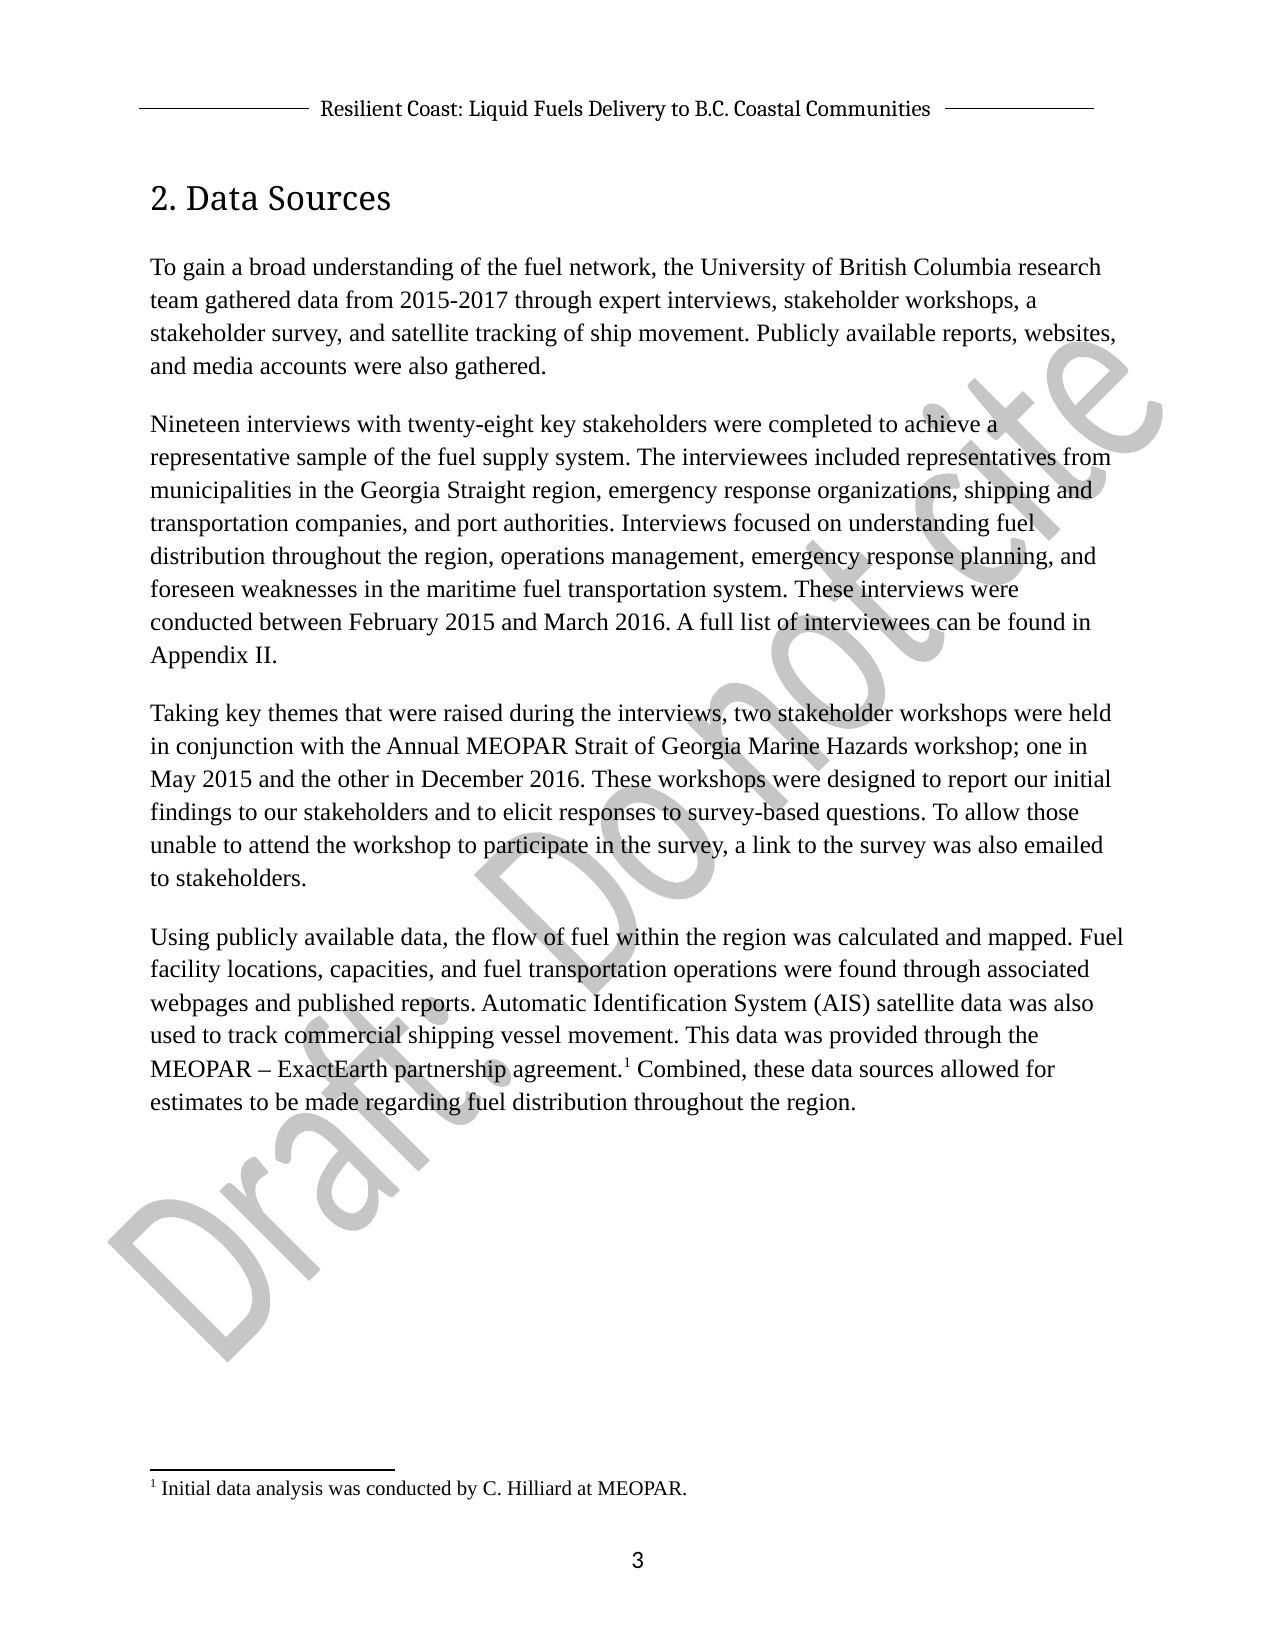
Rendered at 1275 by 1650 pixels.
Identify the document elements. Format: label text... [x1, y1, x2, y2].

text Nineteen interviews with twenty-eight key stakeholders were completed to achieve a representative sample of the fuel supply system. The interviewees included representatives from municipalities in the Georgia Straight region, emergency response organizations, shipping and transportation companies, and port authorities. Interviews focused on understanding fuel distribution throughout the region, operations management, emergency response planning, and foreseen weaknesses in the maritime fuel transportation system. These interviews were conducted between February 2015 and March 2016. A full list of interviewees can be found in Appendix II. [150, 409, 1125, 669]
text Taking key themes that were raised during the interviews, two stakeholder workshops were held in conjunction with the Annual MEOPAR Strait of Georgia Marine Hazards workshop; one in May 2015 and the other in December 2016. These workshops were designed to report our initial findings to our stakeholders and to elicit responses to survey-based questions. To allow those unable to attend the workshop to participate in the survey, a link to the survey was also emailed to stakeholders. [150, 698, 1125, 892]
subtitle 2. Data Sources [150, 175, 1125, 220]
text To gain a broad understanding of the fuel network, the University of British Columbia research team gathered data from 2015-2017 through expert interviews, stakeholder workshops, a stakeholder survey, and satellite tracking of ship movement. Publicly available reports, websites, and media accounts were also gathered. [150, 252, 1125, 380]
text Using publicly available data, the flow of fuel within the region was calculated and mapped. Fuel facility locations, capacities, and fuel transportation operations were found through associated webpages and published reports. Automatic Identification System (AIS) satellite data was also used to track commercial shipping vessel movement. This data was provided through the MEOPAR – ExactEarth partnership agreement. Combined, these data sources allowed for estimates to be made regarding fuel distribution throughout the region. [150, 922, 1125, 1115]
